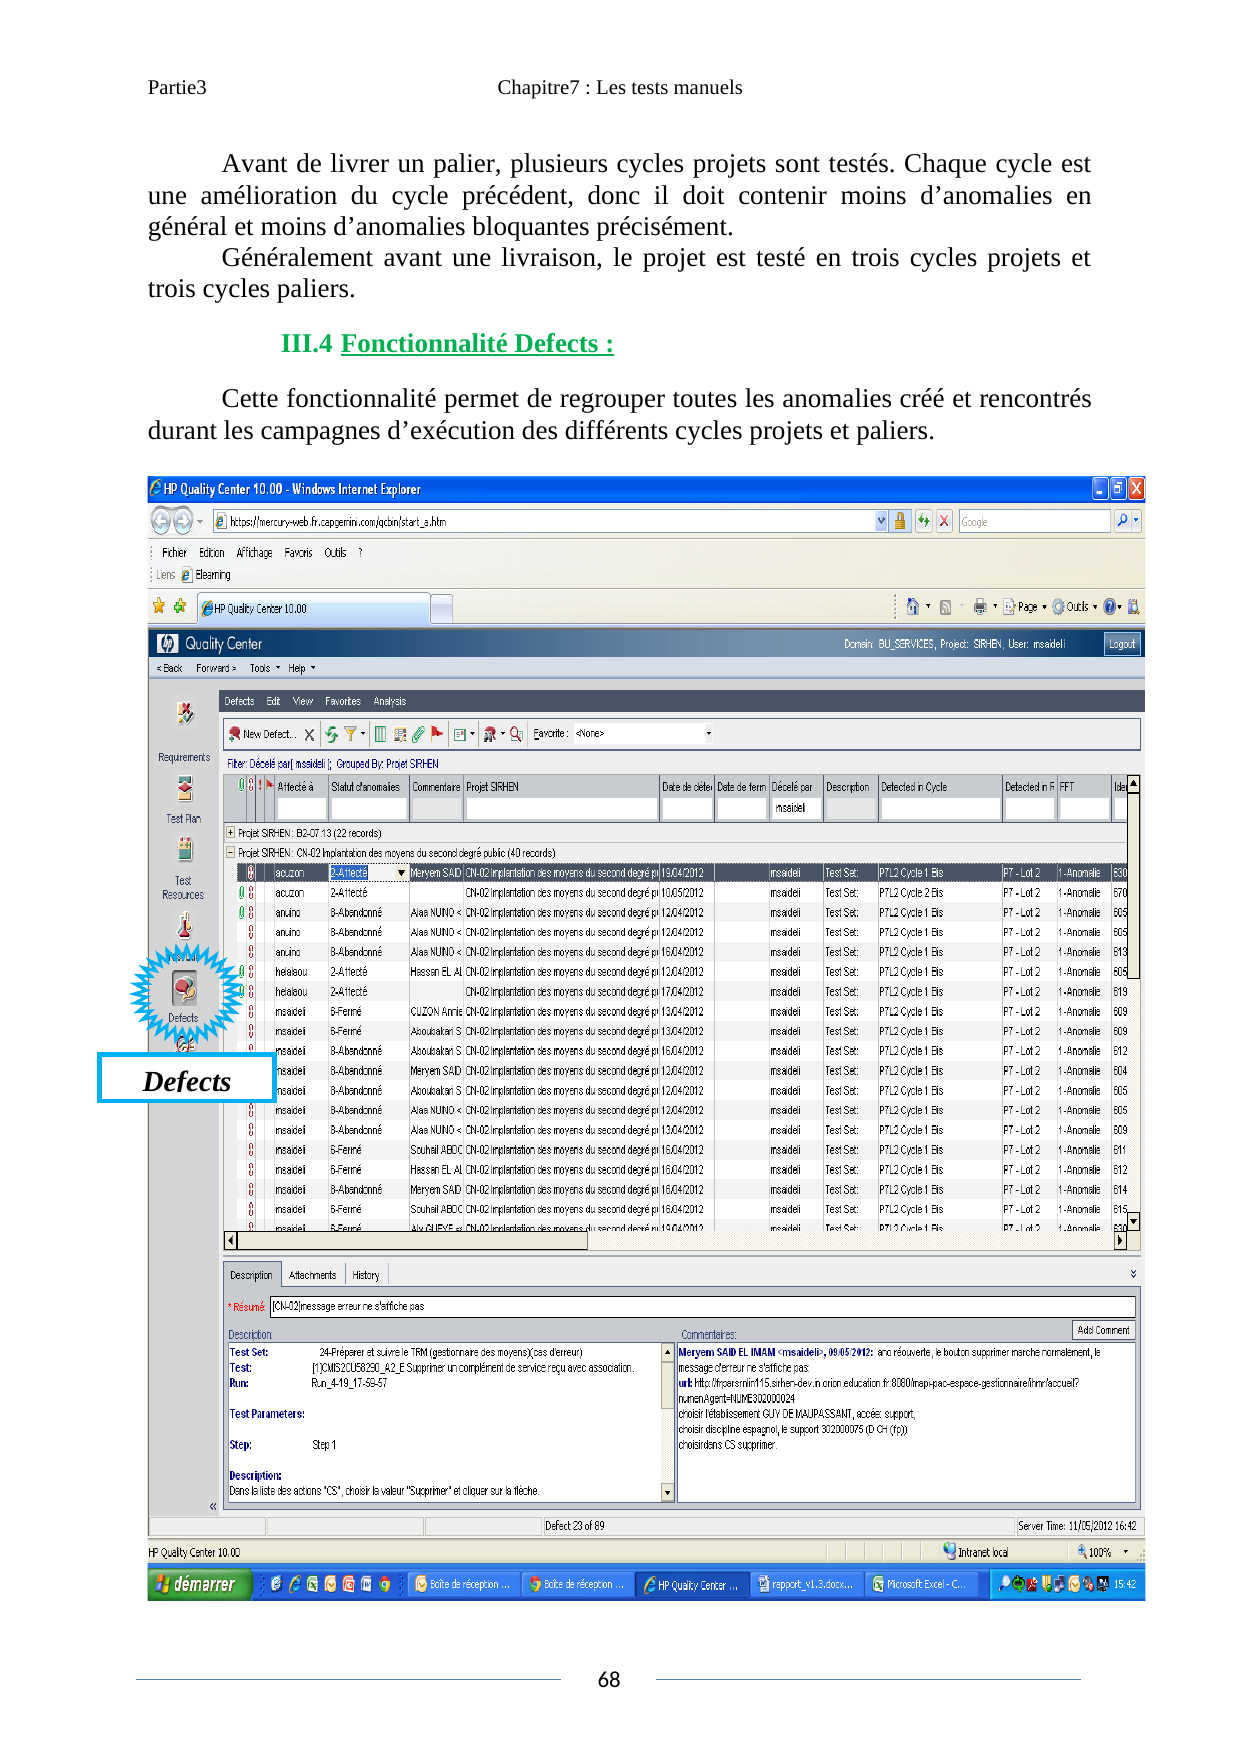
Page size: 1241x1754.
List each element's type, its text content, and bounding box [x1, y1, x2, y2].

list Généralement avant une livraison, le projet est testé en trois cycles projets et trois cycles paliers. [148, 241, 1093, 303]
picture [147, 476, 1146, 1601]
list Avant de livrer un palier, plusieurs cycles projets sont testés. Chaque cycle est une amélioration du cycle précédent, donc il doit contenir moins d’anomalies en général et moins d’anomalies bloquantes précisément. [148, 148, 1093, 241]
picture [147, 956, 229, 1033]
subtitle Fonctionnalité Defects : [281, 327, 1093, 358]
text Cette fonctionnalité permet de regrouper toutes les anomalies créé et rencontrés durant les campagnes d’exécution des différents cycles projets et paliers. [148, 383, 1093, 445]
